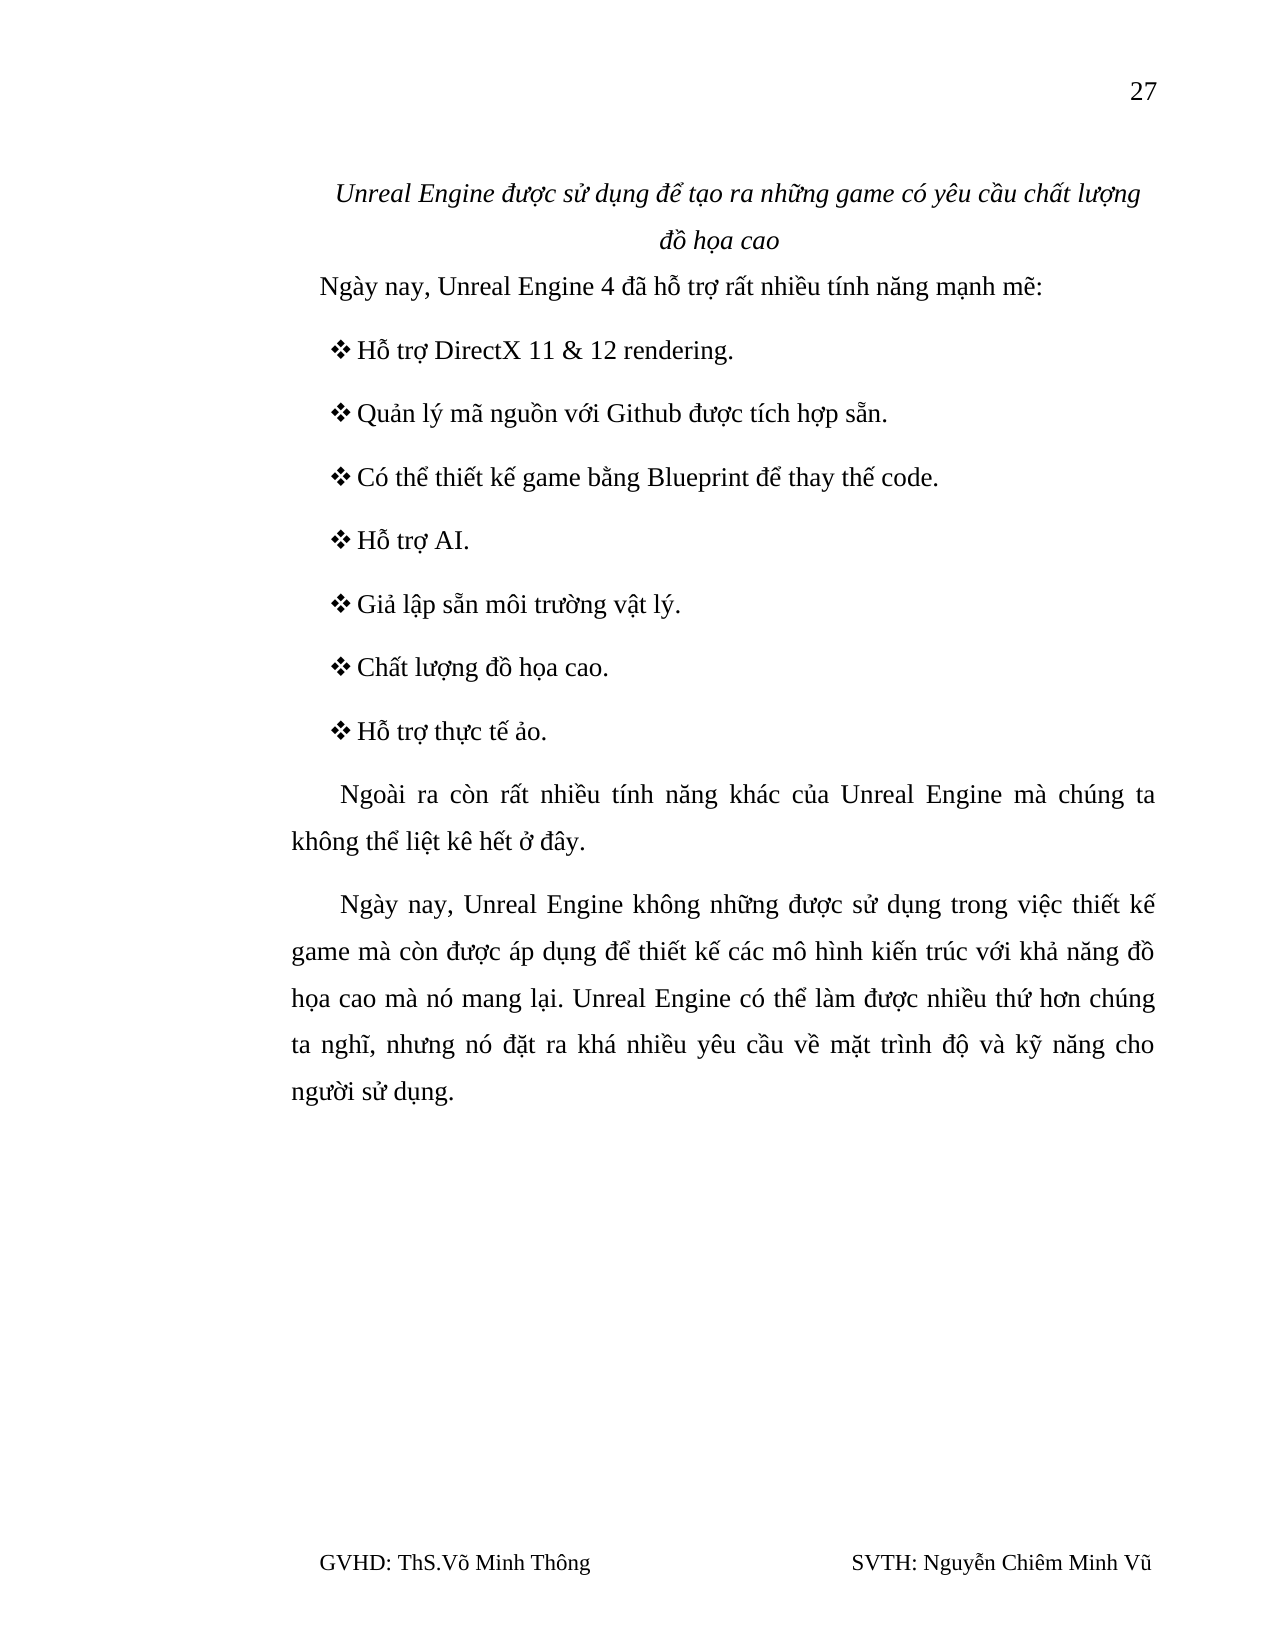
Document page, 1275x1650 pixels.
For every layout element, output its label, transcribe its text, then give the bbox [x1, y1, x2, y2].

text Ngày nay, Unreal Engine 4 đã hỗ trợ rất nhiều tính năng mạnh mẽ: [282, 271, 1157, 302]
list Ngoài ra còn rất nhiều tính năng khác của Unreal Engine mà chúng ta không thể liệt kê hết ở đây. [291, 779, 1157, 856]
text Quản lý mã nguồn với Github được tích hợp sẵn. [291, 397, 1157, 429]
text Unreal Engine được sử dụng để tạo ra những game có yêu cầu chất lượng đồ họa cao [282, 177, 1157, 255]
text Hỗ trợ DirectX 11 & 12 rendering. [291, 334, 1157, 365]
text Giả lập sẵn môi trường vật lý. [291, 588, 1157, 619]
text Hỗ trợ AI. [291, 524, 1157, 556]
list Ngày nay, Unreal Engine không những được sử dụng trong việc thiết kế game mà còn được áp dụng để thiết kế các mô hình kiến trúc với khả năng đồ họa cao mà nó mang lại. Unreal Engine có thể làm được nhiều thứ hơn chúng ta nghĩ, nhưng nó đặt ra khá nhiều yêu cầu về mặt trình độ và kỹ năng cho người sử dụng. [291, 889, 1157, 1106]
text Chất lượng đồ họa cao. [291, 652, 1157, 683]
text Hỗ trợ thực tế ảo. [291, 715, 1157, 746]
text Có thể thiết kế game bằng Blueprint để thay thế code. [291, 461, 1157, 492]
